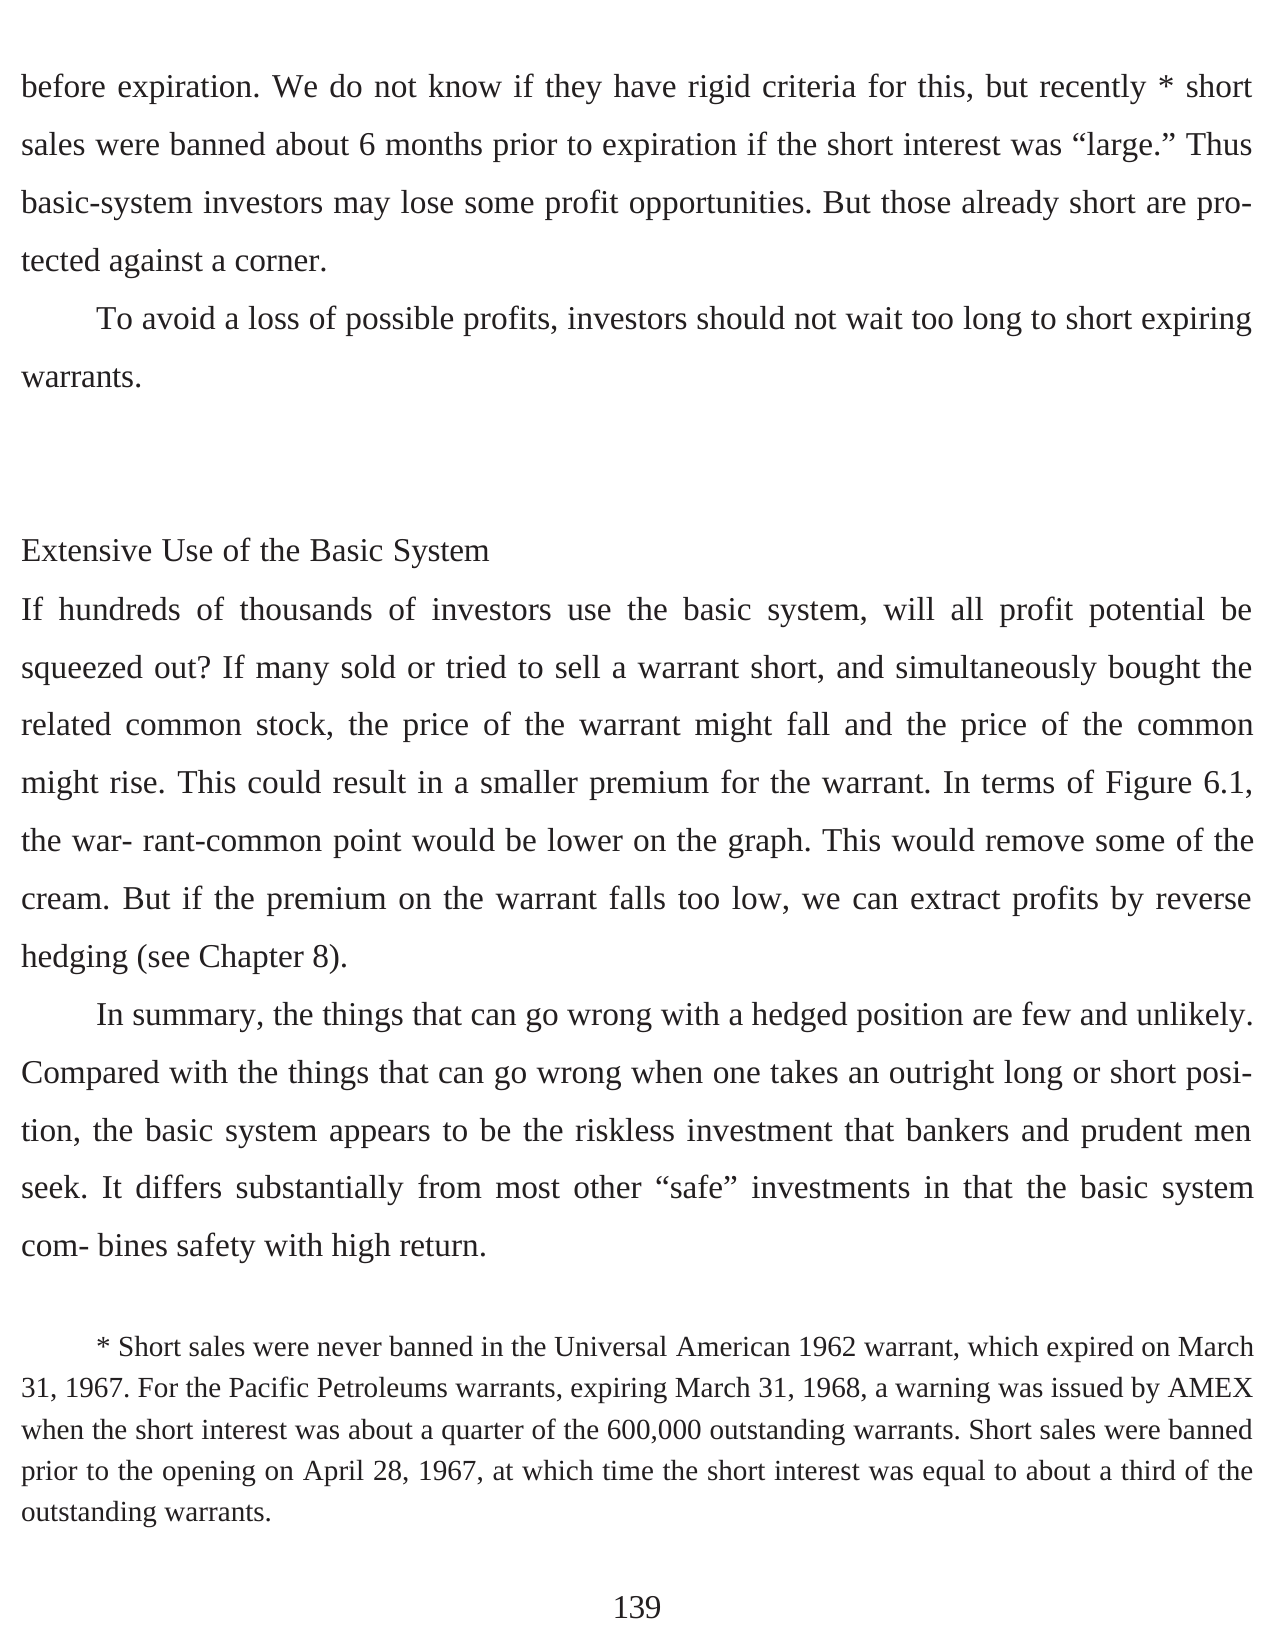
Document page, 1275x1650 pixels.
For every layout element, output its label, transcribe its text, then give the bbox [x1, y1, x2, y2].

text Extensive Use of the Basic System [21, 531, 1267, 569]
text before expiration. We do not know if they have rigid criteria for this, but recently * short sales were banned about 6 months prior to expiration if the short interest was “large.” Thus basic-system investors may lose some profit opportunities. But those already short are pro- tected against a corner. [21, 67, 1254, 278]
text To avoid a loss of possible profits, investors should not wait too long to short expiring warrants. [21, 298, 1254, 394]
text If hundreds of thousands of investors use the basic system, will all profit potential be squeezed out? If many sold or tried to sell a warrant short, and simultaneously bought the related common stock, the price of the warrant might fall and the price of the common might rise. This could result in a smaller premium for the warrant. In terms of Figure 6.1, the war- rant-common point would be lower on the graph. This would remove some of the cream. But if the premium on the warrant falls too low, we can extract profits by reverse hedging (see Chapter 8). [21, 589, 1254, 974]
text In summary, the things that can go wrong with a hedged position are few and unlikely. Compared with the things that can go wrong when one takes an outright long or short posi- tion, the basic system appears to be the riskless investment that bankers and prudent men seek. It differs substantially from most other “safe” investments in that the basic system com- bines safety with high return. [21, 994, 1254, 1264]
text * Short sales were never banned in the Universal American 1962 warrant, which expired on March 31, 1967. For the Pacific Petroleums warrants, expiring March 31, 1968, a warning was issued by AMEX when the short interest was about a quarter of the 600,000 outstanding warrants. Short sales were banned prior to the opening on April 28, 1967, at which time the short interest was equal to about a third of the outstanding warrants. [21, 1329, 1254, 1528]
